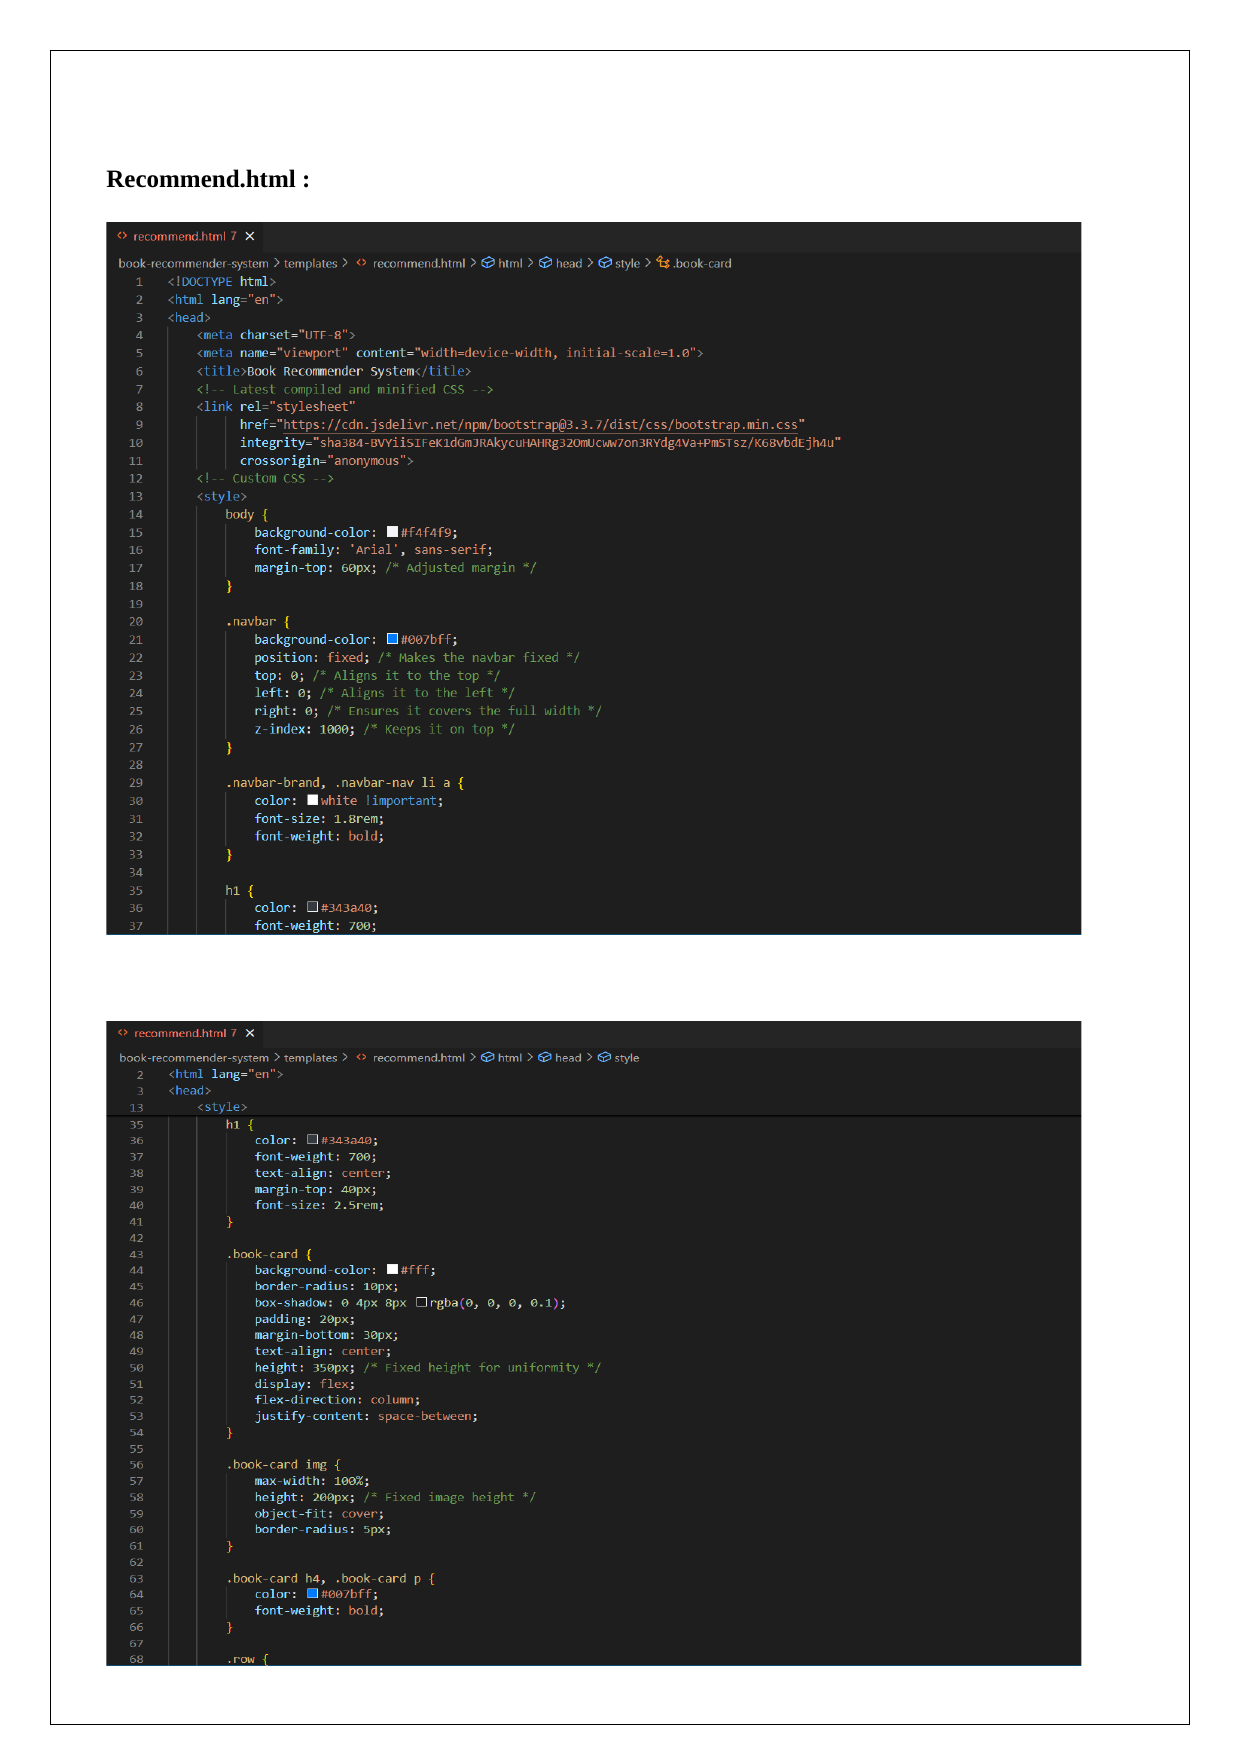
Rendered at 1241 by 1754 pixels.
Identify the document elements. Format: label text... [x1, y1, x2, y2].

picture [106, 222, 1082, 935]
picture [106, 1021, 1082, 1666]
text Recommend.html : [106, 164, 1167, 193]
